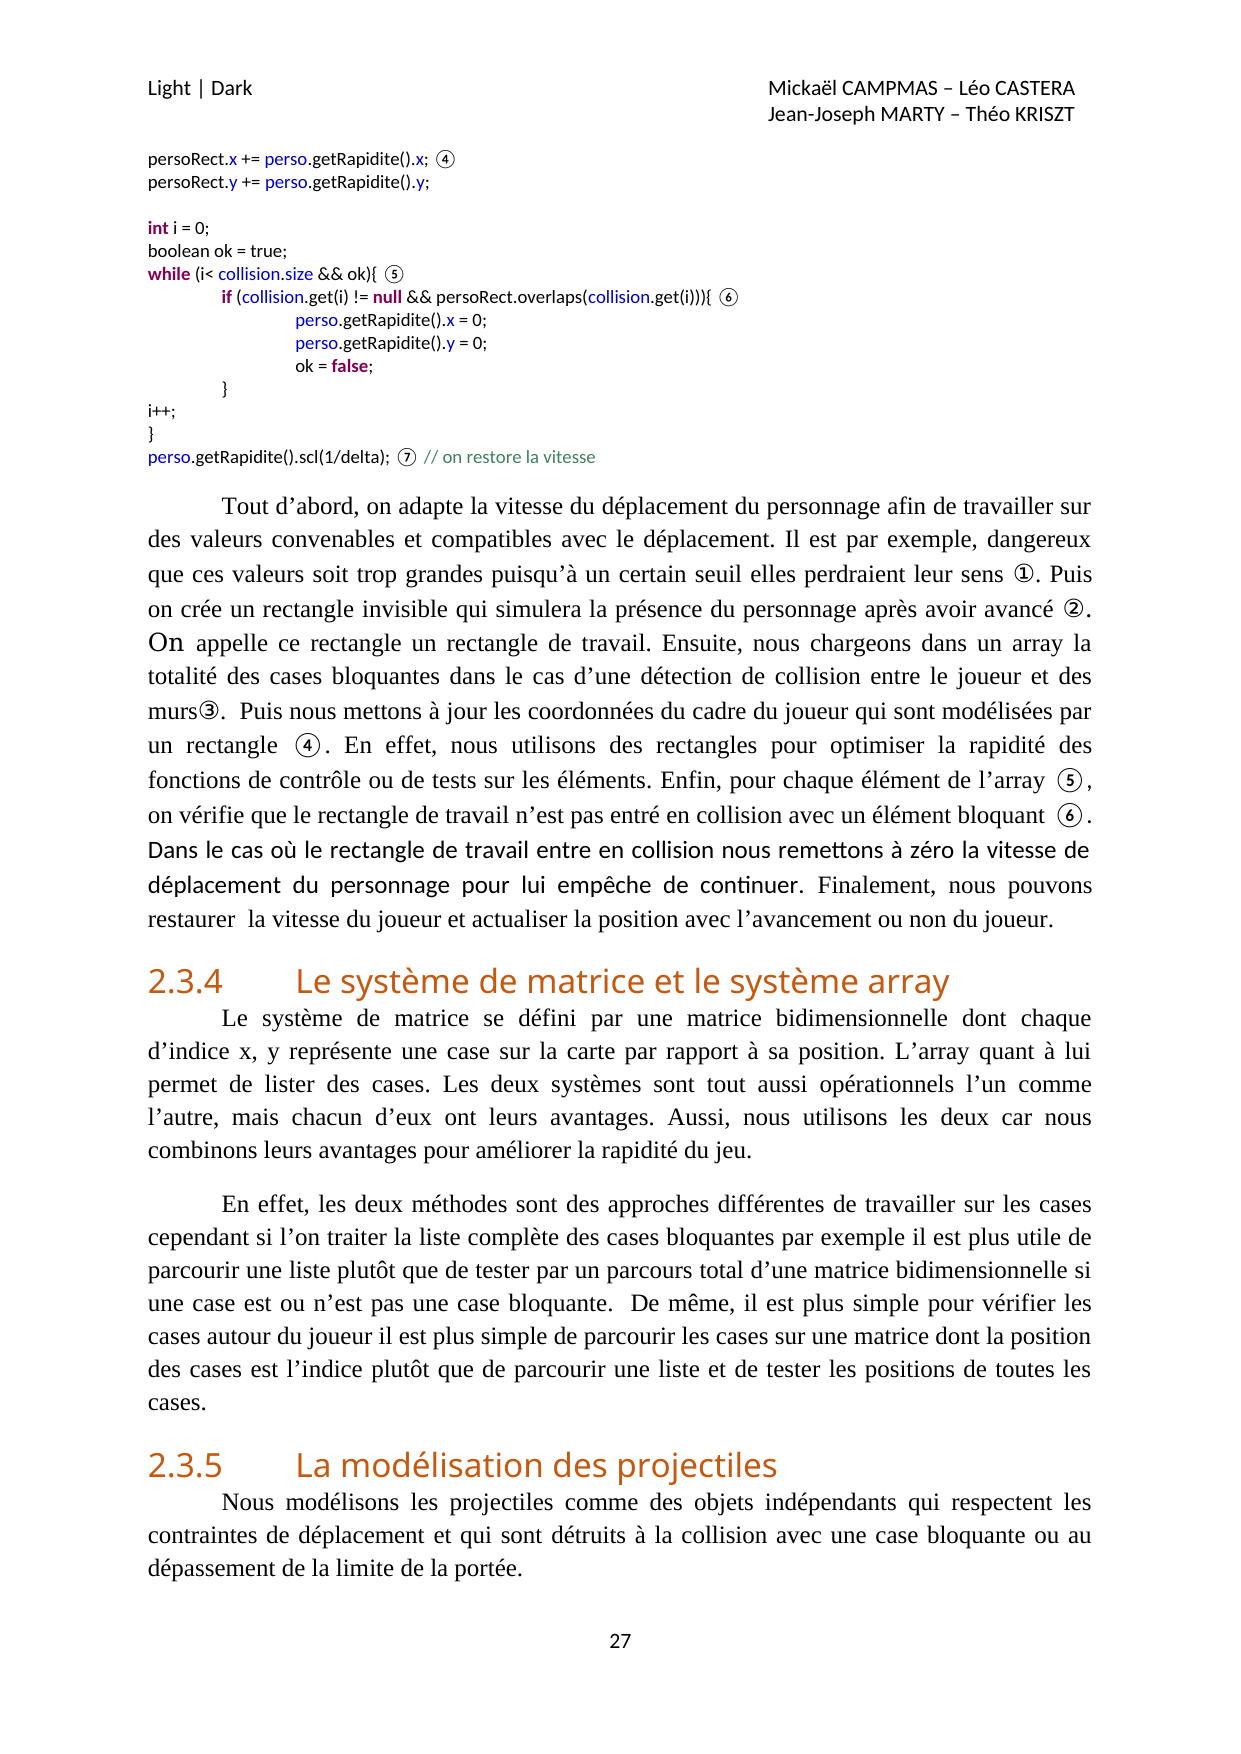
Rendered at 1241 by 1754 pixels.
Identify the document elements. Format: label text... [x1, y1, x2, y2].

text perso.getRapidite().x = 0; [148, 308, 1093, 331]
text En effet, les deux méthodes sont des approches différentes de travailler sur les cases cependant si l’on traiter la liste complète des cases bloquantes par exemple il est plus utile de parcourir une liste plutôt que de tester par un parcours total d’une matrice bidimensionnelle si une case est ou n’est pas une case bloquante. De même, il est plus simple pour vérifier les cases autour du joueur il est plus simple de parcourir les cases sur une matrice dont la position des cases est l’indice plutôt que de parcourir une liste et de tester les positions de toutes les cases. [148, 1189, 1093, 1416]
text Tout d’abord, on adapte la vitesse du déplacement du personnage afin de travailler sur des valeurs convenables et compatibles avec le déplacement. Il est par exemple, dangereux que ces valeurs soit trop grandes puisqu’à un certain seuil elles perdraient leur sens ①. Puis on crée un rectangle invisible qui simulera la présence du personnage après avoir avancé ②. On appelle ce rectangle un rectangle de travail. Ensuite, nous chargeons dans un array la totalité des cases bloquantes dans le cas d’une détection de collision entre le joueur et des murs③. Puis nous mettons à jour les coordonnées du cadre du joueur qui sont modélisées par un rectangle ④. En effet, nous utilisons des rectangles pour optimiser la rapidité des fonctions de contrôle ou de tests sur les éléments. Enfin, pour chaque élément de l’array ⑤, on vérifie que le rectangle de travail n’est pas entré en collision avec un élément bloquant ⑥. Dans le cas où le rectangle de travail entre en collision nous remettons à zéro la vitesse de déplacement du personnage pour lui empêche de continuer. Finalement, nous pouvons restaurer la vitesse du joueur et actualiser la position avec l’avancement ou non du joueur. [148, 491, 1093, 933]
text persoRect.y += perso.getRapidite().y; [148, 171, 1093, 193]
text while (i< collision.size && ok){ ⑤ [148, 262, 1093, 285]
text boolean ok = true; [148, 239, 1093, 262]
text persoRect.x += perso.getRapidite().x; ④ [148, 148, 1093, 171]
text Le système de matrice se défini par une matrice bidimensionnelle dont chaque d’indice x, y représente une case sur la carte par rapport à sa position. L’array quant à lui permet de lister des cases. Les deux systèmes sont tout aussi opérationnels l’un comme l’autre, mais chacun d’eux ont leurs avantages. Aussi, nous utilisons les deux car nous combinons leurs avantages pour améliorer la rapidité du jeu. [148, 1003, 1093, 1164]
text Nous modélisons les projectiles comme des objets indépendants qui respectent les contraintes de déplacement et qui sont détruits à la collision avec une case bloquante ou au dépassement de la limite de la portée. [148, 1487, 1093, 1582]
text if (collision.get(i) != null && persoRect.overlaps(collision.get(i))){ ⑥ [148, 285, 1093, 308]
subtitle Le système de matrice et le système array [148, 958, 1093, 1003]
text perso.getRapidite().y = 0; [148, 331, 1093, 354]
subtitle La modélisation des projectiles [148, 1441, 1093, 1487]
text int i = 0; [148, 216, 1093, 239]
text } [148, 423, 1093, 446]
text i++; [148, 400, 1093, 423]
text } [148, 377, 1093, 400]
text ok = false; [148, 354, 1093, 377]
text perso.getRapidite().scl(1/delta); ⑦ // on restore la vitesse [148, 446, 1093, 468]
